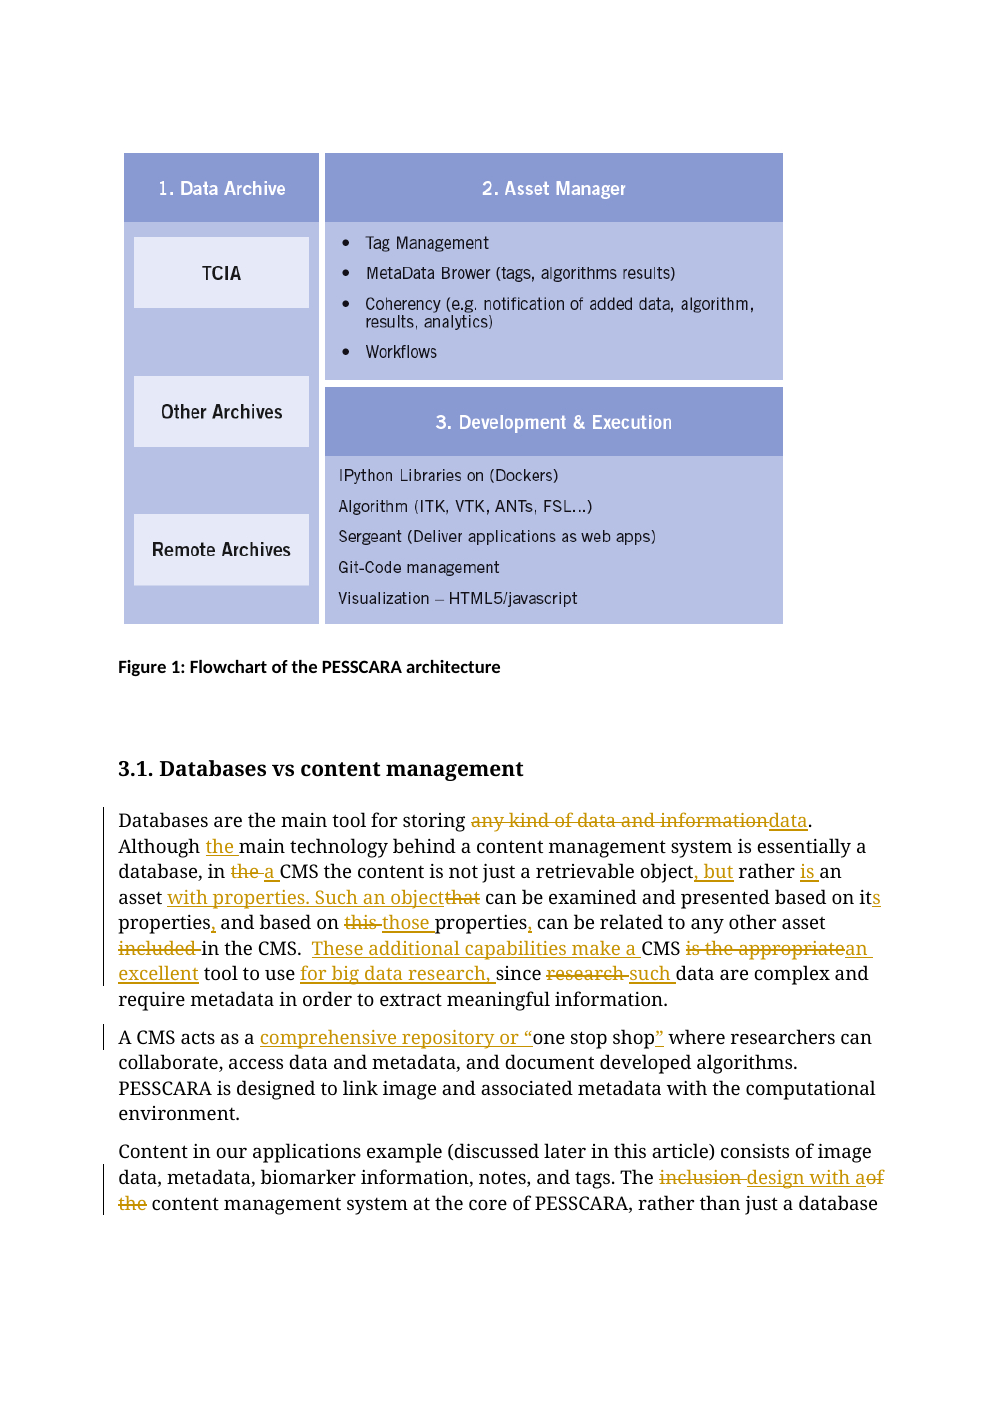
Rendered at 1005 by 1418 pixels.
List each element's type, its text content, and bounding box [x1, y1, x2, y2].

text Databases are the main tool for storing . Although main technology behind a content management system is essentially a database, in CMS the content is not just a retrievable object rather an asset can be examined and presented based on it properties and based on properties can be related to any other asset in the CMS. CMS tool to use since data are complex and require metadata in order to extract meaningful information. [118, 807, 886, 1012]
text Figure 1: Flowchart of the PESSCARA architecture [118, 656, 886, 678]
picture [118, 147, 789, 631]
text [118, 1139, 886, 1215]
text A CMS acts as a one stop shop where researchers can collaborate, access data and metadata, and document developed algorithms. PESSCARA is designed to link image and associated metadata with the computational environment. [118, 1024, 886, 1126]
text Databases vs content management [118, 754, 886, 782]
